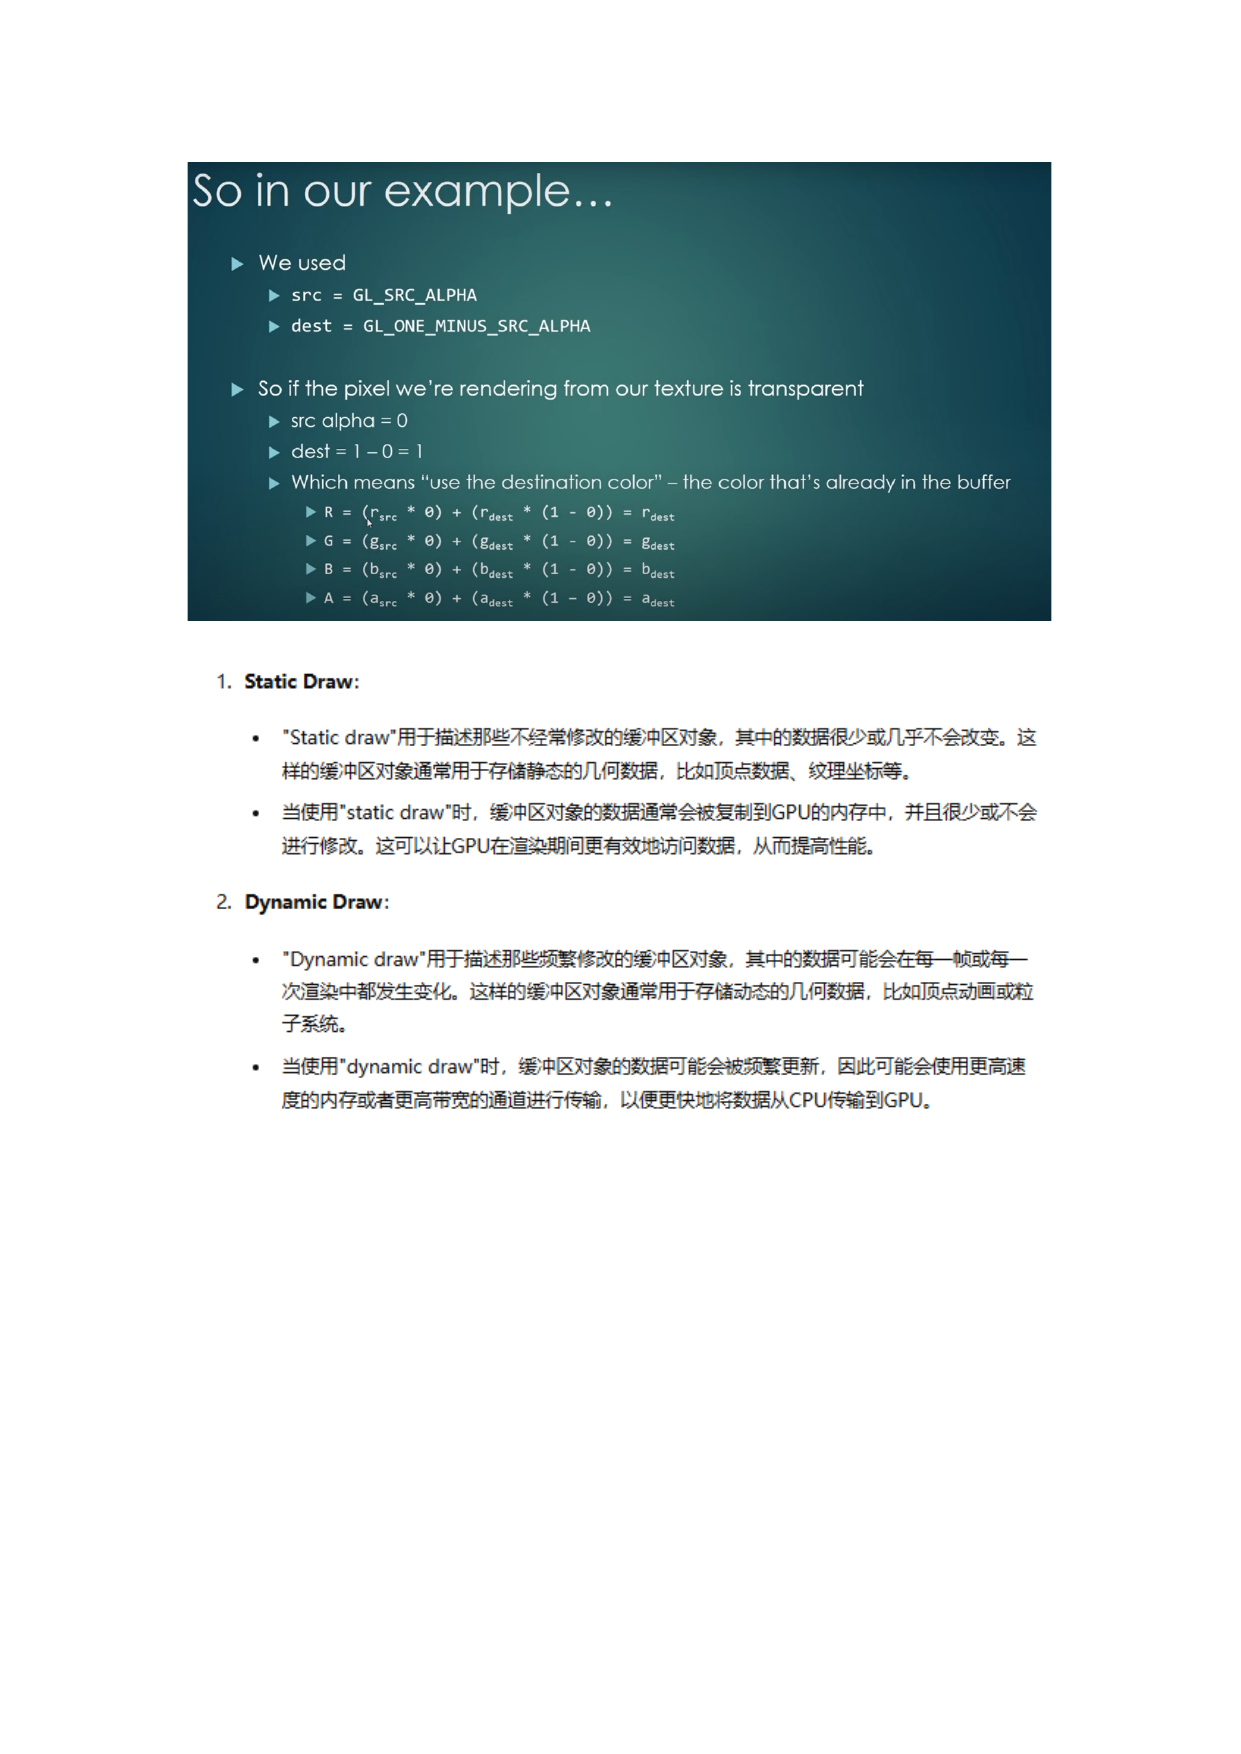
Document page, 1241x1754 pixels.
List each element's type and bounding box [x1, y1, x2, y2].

picture [187, 162, 1052, 621]
picture [187, 649, 1053, 1125]
